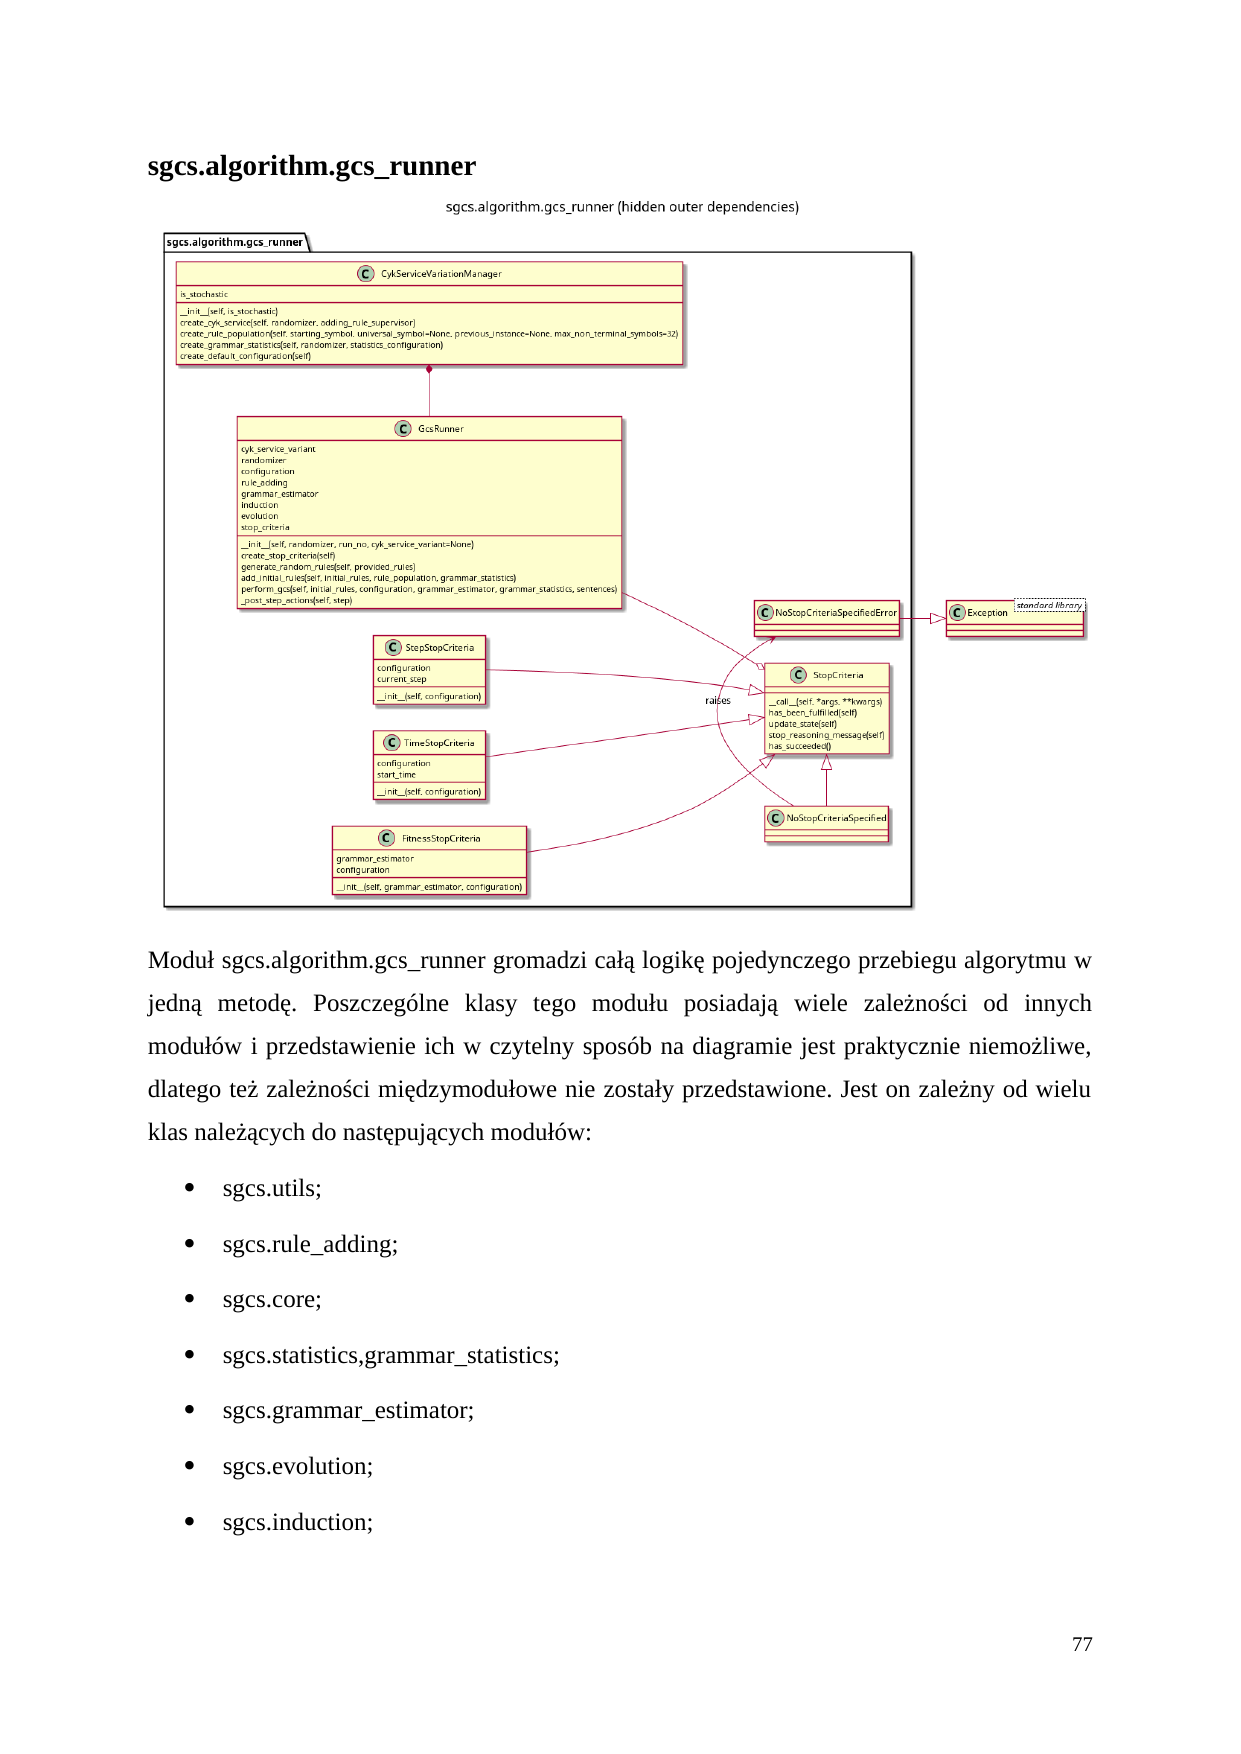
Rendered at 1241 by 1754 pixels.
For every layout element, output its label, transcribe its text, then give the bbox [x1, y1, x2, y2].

text Moduł sgcs.algorithm.gcs_runner gromadzi całą logikę pojedynczego przebiegu algorytmu w jedną metodę. Poszczególne klasy tego modułu posiadają wiele zależności od innych modułów i przedstawienie ich w czytelny sposób na diagramie jest praktycznie niemożliwe, dlatego też zależności międzymodułowe nie zostały przedstawione. Jest on zależny od wielu klas należących do następujących modułów: [148, 914, 1093, 1146]
list sgcs.statistics,grammar_statistics; [185, 1340, 1093, 1369]
list sgcs.induction; [185, 1507, 1093, 1536]
picture [147, 197, 1093, 914]
list sgcs.core; [185, 1284, 1093, 1313]
list sgcs.utils; [185, 1173, 1093, 1202]
list sgcs.rule_adding; [185, 1229, 1093, 1257]
text sgcs.algorithm.gcs_runner [148, 148, 1093, 181]
list sgcs.evolution; [185, 1451, 1093, 1480]
list sgcs.grammar_estimator; [185, 1396, 1093, 1424]
